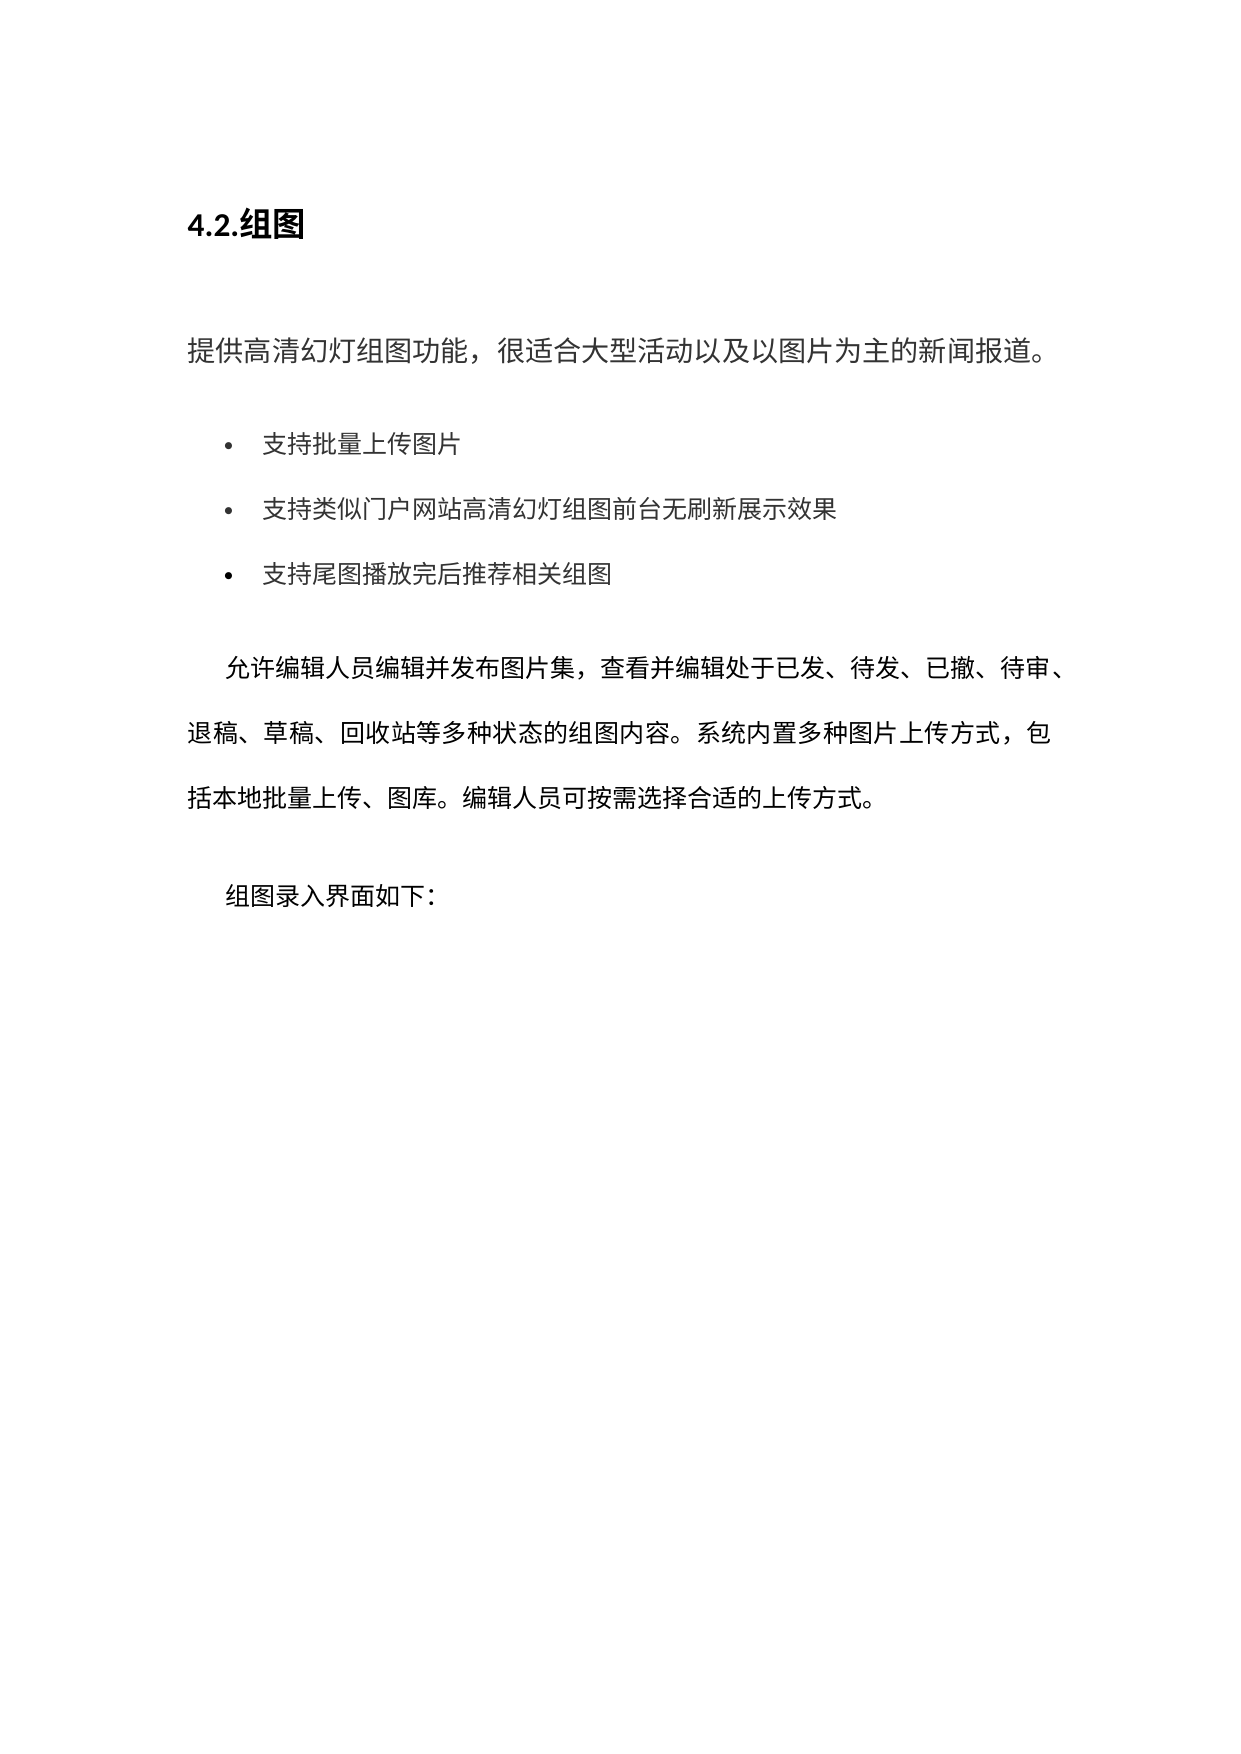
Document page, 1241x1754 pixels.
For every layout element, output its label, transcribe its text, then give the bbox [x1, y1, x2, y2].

subtitle 4.2.组图 [187, 189, 1053, 254]
list 支持尾图播放完后推荐相关组图 [225, 540, 1053, 605]
list 支持批量上传图片 [225, 410, 1053, 475]
list 支持类似门户网站高清幻灯组图前台无刷新展示效果 [225, 475, 1053, 540]
text 组图录入界面如下： [187, 862, 1053, 927]
text 允许编辑人员编辑并发布图片集，查看并编辑处于已发、待发、已撤、待审、退稿、草稿、回收站等多种状态的组图内容。系统内置多种图片上传方式，包括本地批量上传、图库。编辑人员可按需选择合适的上传方式。 [187, 634, 1053, 829]
text 提供高清幻灯组图功能，很适合大型活动以及以图片为主的新闻报道。 [187, 316, 1053, 381]
